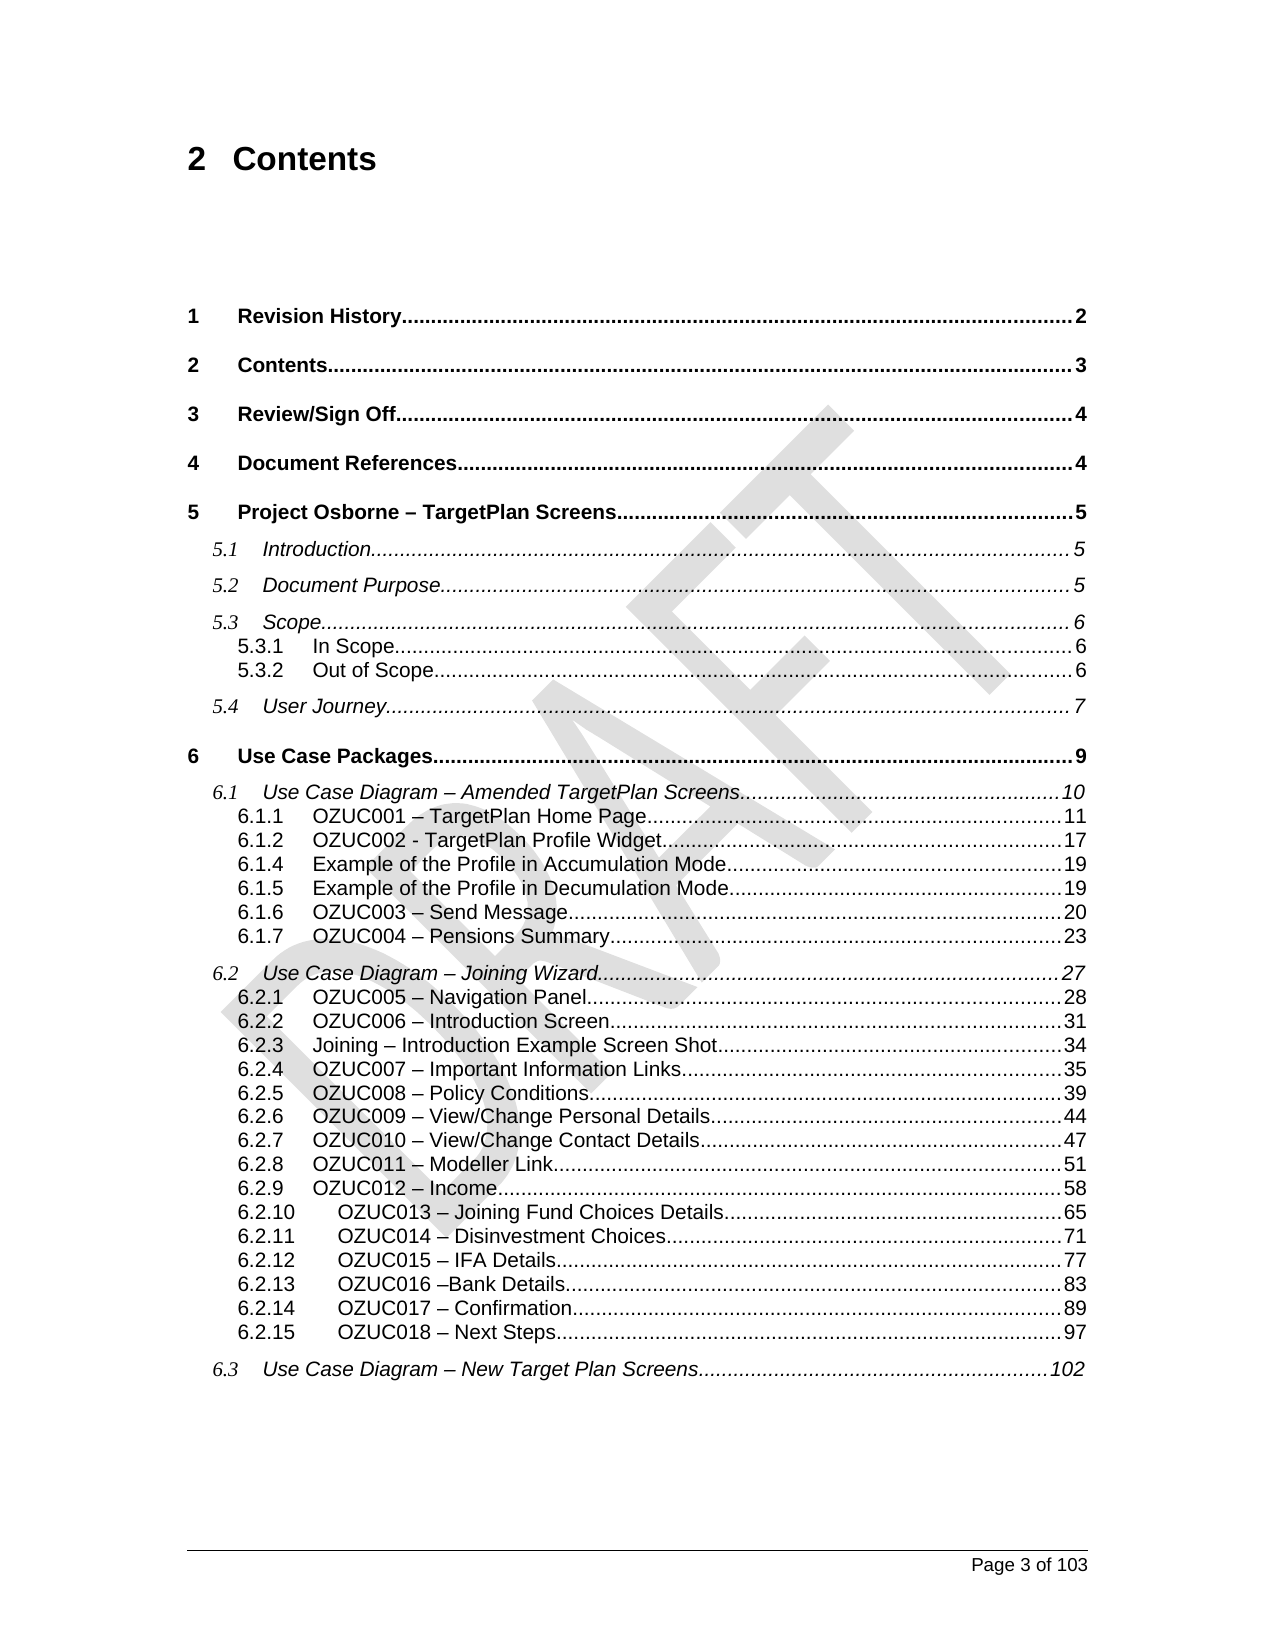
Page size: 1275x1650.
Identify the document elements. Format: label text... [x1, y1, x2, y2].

subtitle Contents [187, 139, 1088, 177]
